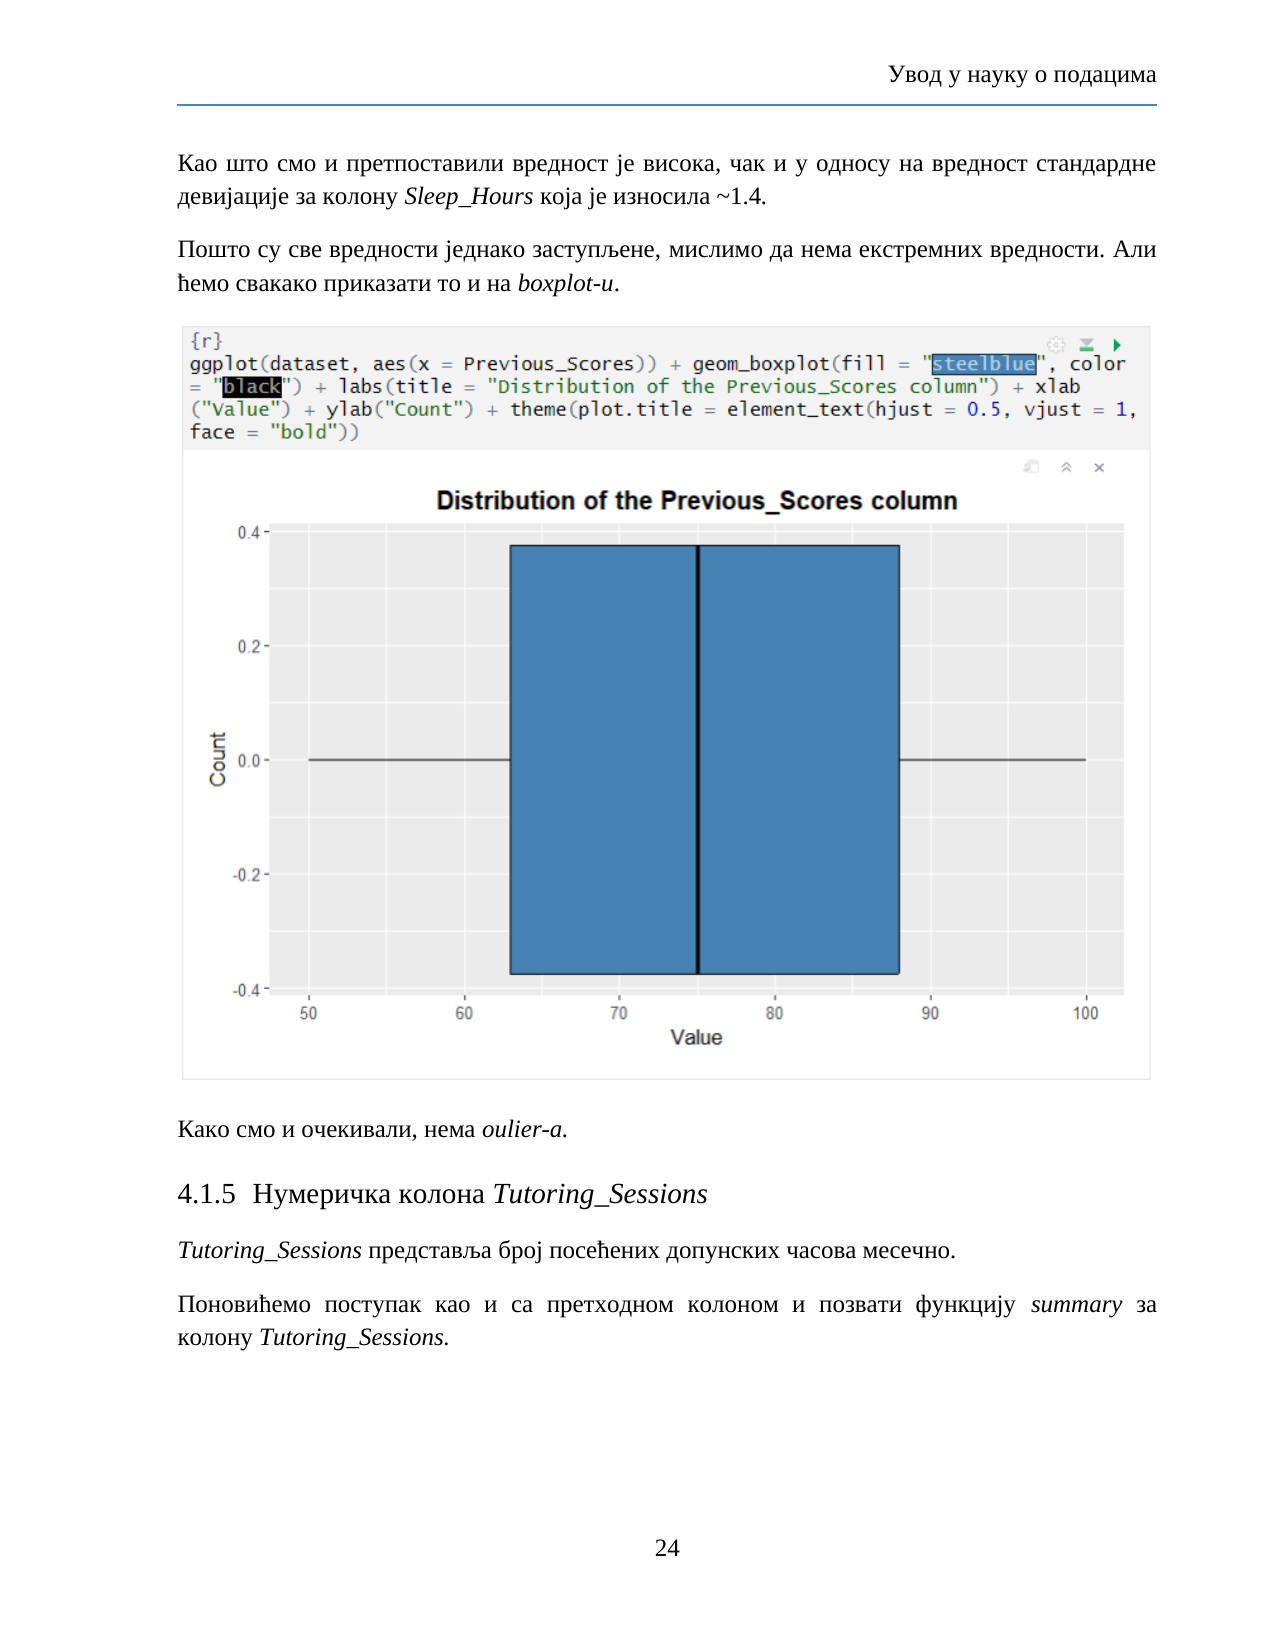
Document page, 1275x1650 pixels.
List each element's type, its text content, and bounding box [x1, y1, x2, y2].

text Како смо и очекивали, нема oulier-a. [177, 1114, 1157, 1143]
text Tutoring_Sessions представља број посећених допунских часова месечно. [177, 1235, 1157, 1264]
picture [177, 321, 1157, 1089]
text Као што смо и претпоставили вредност је висока, чак и у односу на вредност стандардне девијације за колону Sleep_Hours која је износила ~1.4. [177, 148, 1157, 209]
subtitle Нумеричка колона Tutoring_Sessions [177, 1176, 1157, 1209]
text Пошто су све вредности једнако заступљене, мислимо да нема екстремних вредности. Али ћемо свакако приказати то и на boxplot-u. [177, 234, 1157, 296]
text Поновићемо поступак као и са претходном колоном и позвати функцију summary за колону Tutoring_Sessions. [177, 1289, 1157, 1351]
